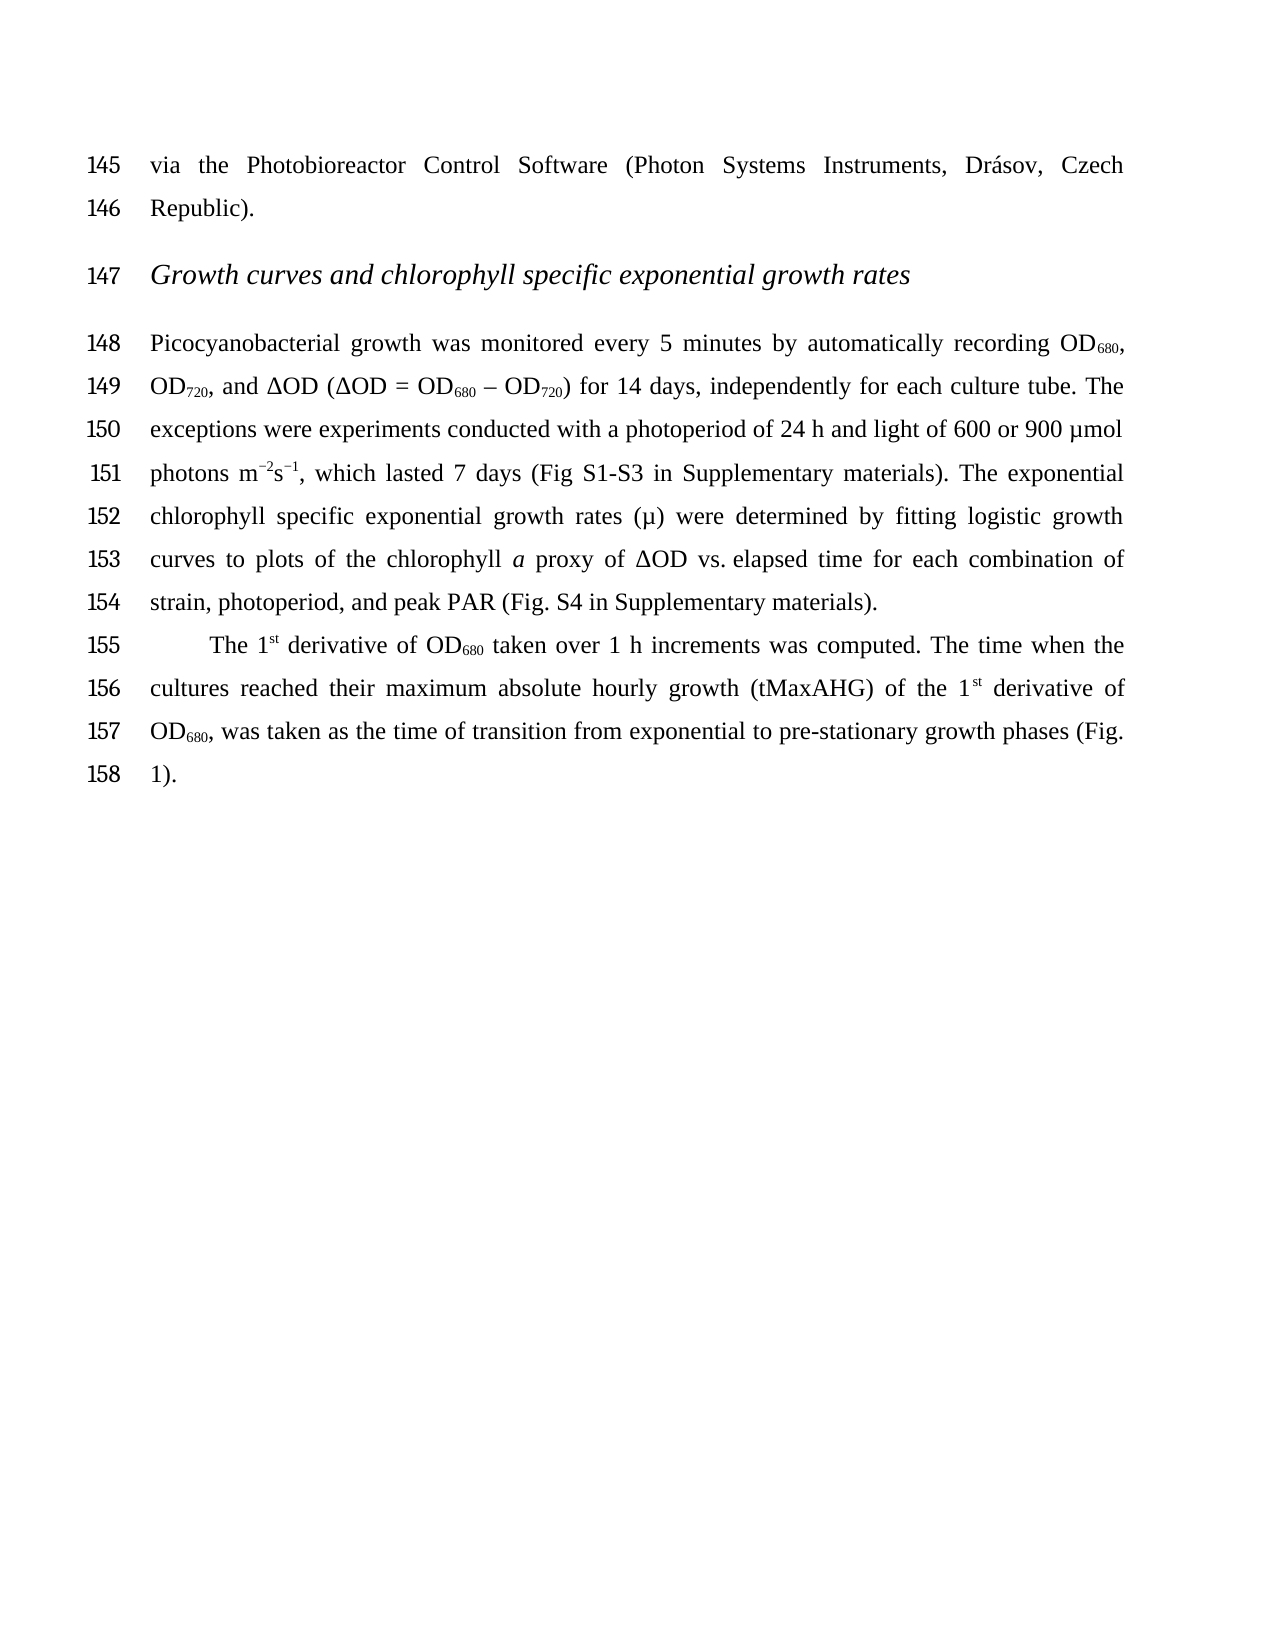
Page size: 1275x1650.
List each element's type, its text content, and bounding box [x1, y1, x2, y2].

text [150, 150, 1125, 222]
text The 1st derivative of OD680 taken over 1 h increments was computed. The time when the cultures reached their maximum absolute hourly growth (tMaxAHG) of the 1st derivative of OD680, was taken as the time of transition from exponential to pre-stationary growth phases (Fig. 1). [150, 630, 1125, 788]
text Picocyanobacterial growth was monitored every 5 minutes by automatically recording OD680, OD720, and ΔOD (ΔOD = OD680 – OD720) for 14 days, independently for each culture tube. The exceptions were experiments conducted with a photoperiod of 24 h and light of 600 or 900 µmol photons m−2s−1, which lasted 7 days (Fig S1-S3 in Supplementary materials). The exponential chlorophyll specific exponential growth rates (µ) were determined by fitting logistic growth curves to plots of the chlorophyll a proxy of ΔOD vs. elapsed time for each combination of strain, photoperiod, and peak PAR (Fig. S4 in Supplementary materials). [150, 328, 1125, 616]
subtitle Growth curves and chlorophyll specific exponential growth rates [150, 257, 1125, 291]
